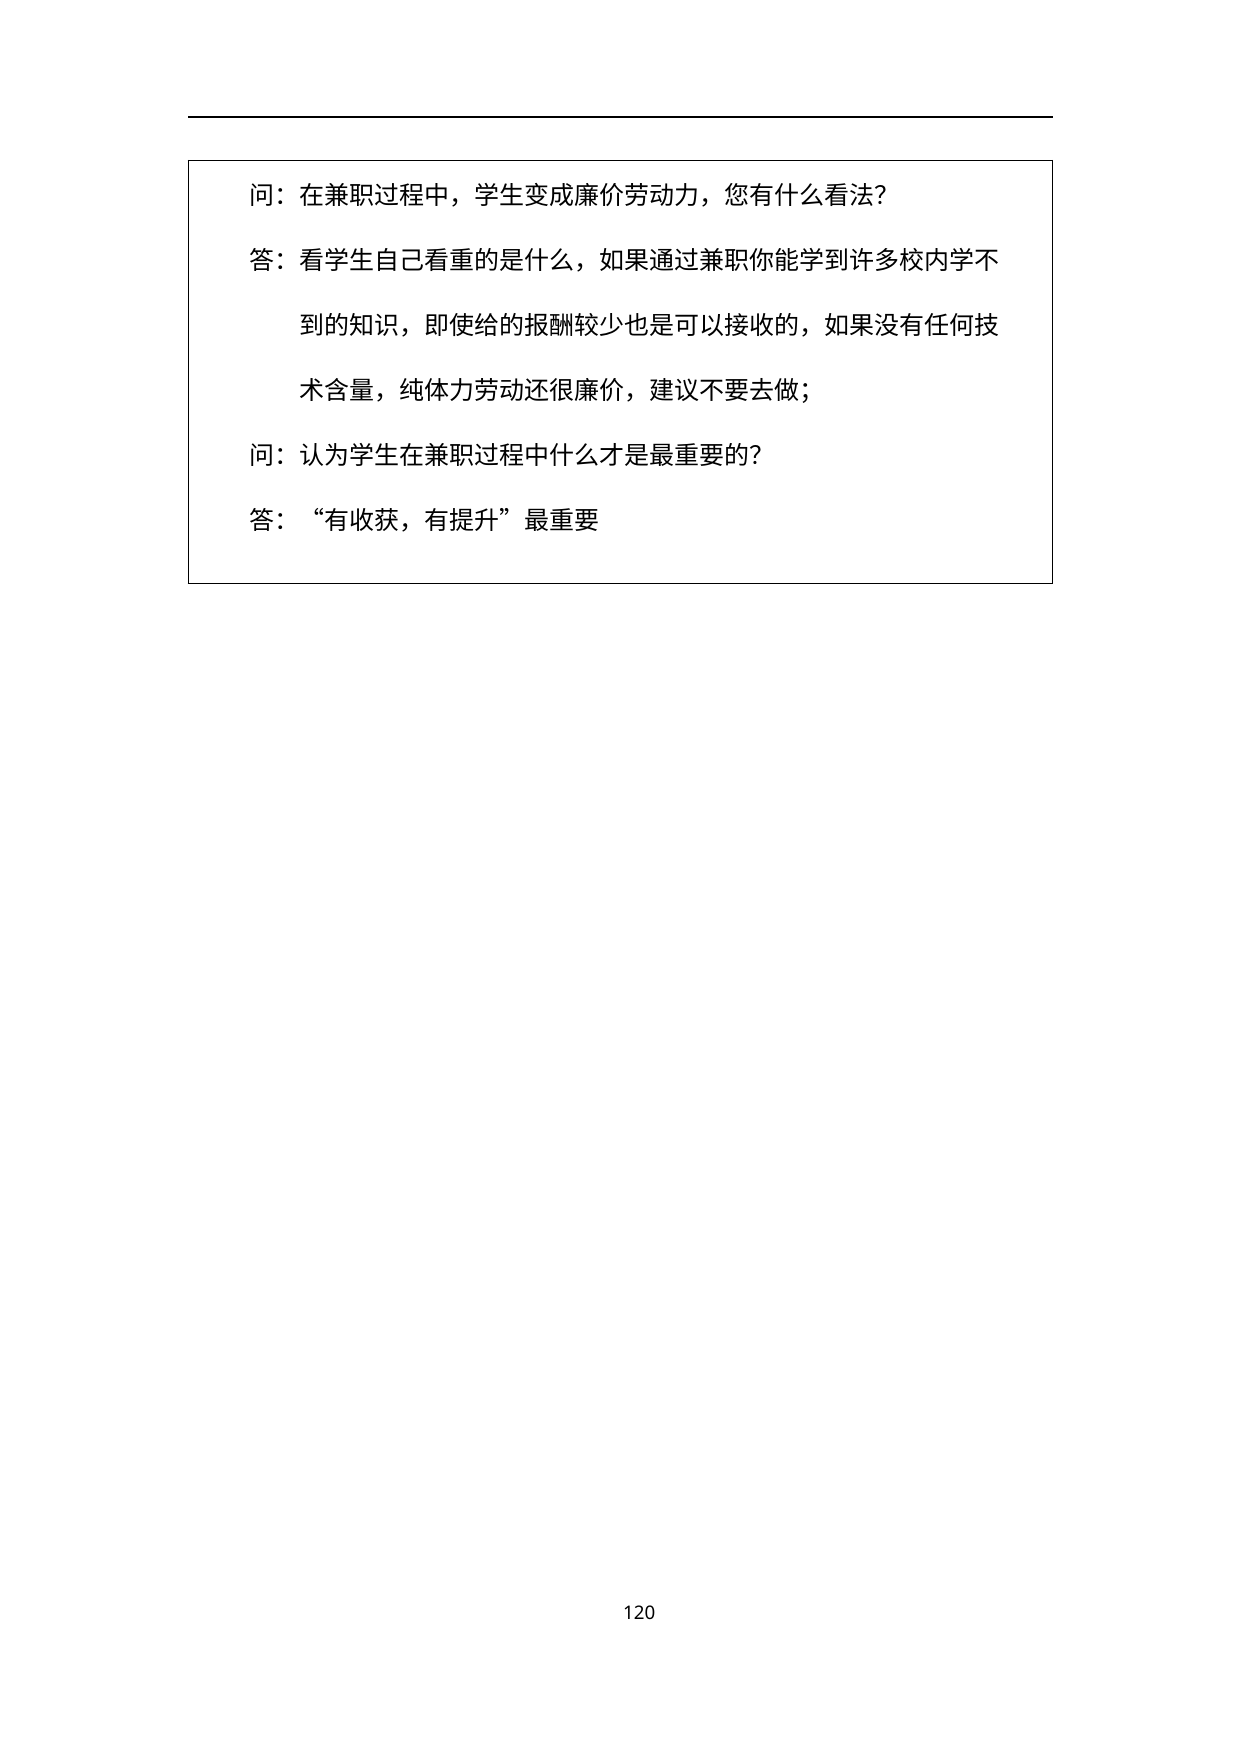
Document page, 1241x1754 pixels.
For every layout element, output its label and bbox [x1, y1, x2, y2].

table_cell [189, 161, 1052, 583]
